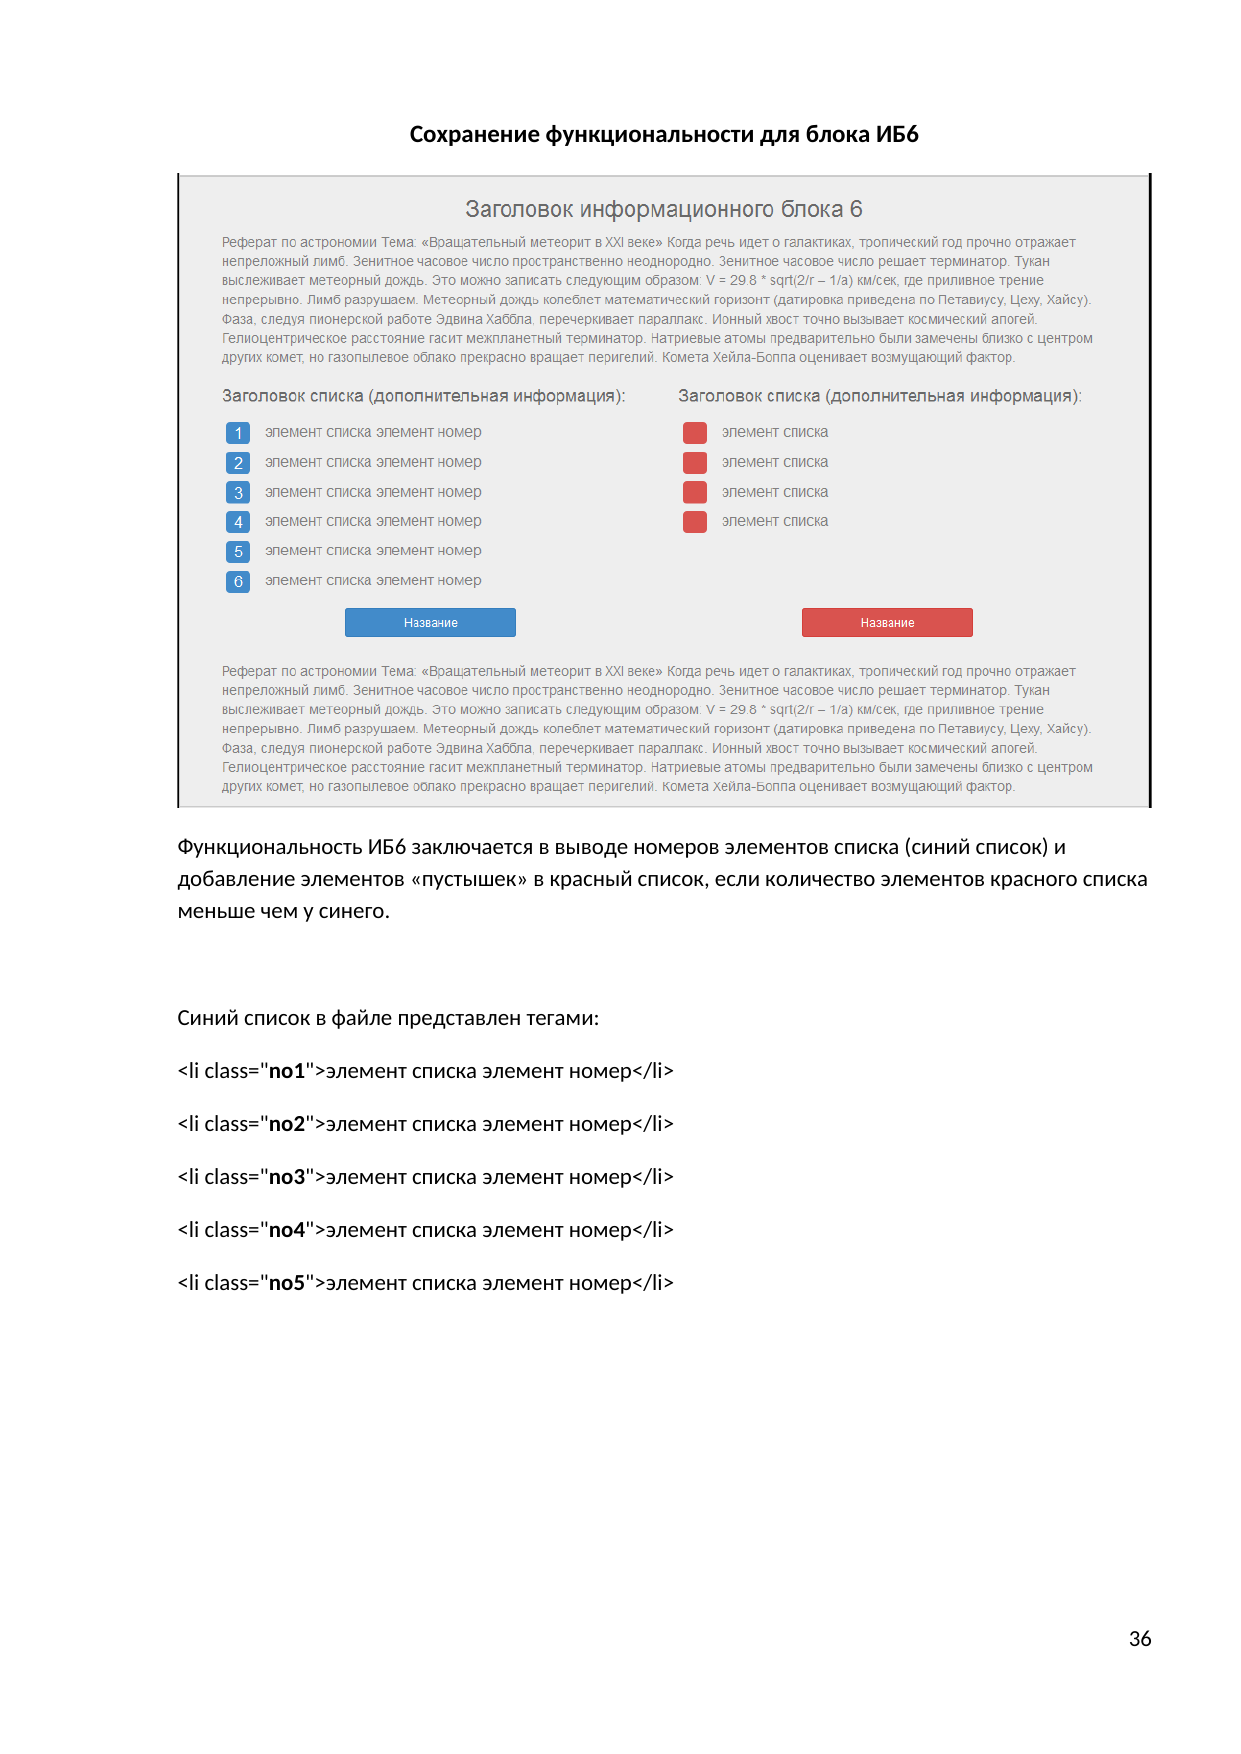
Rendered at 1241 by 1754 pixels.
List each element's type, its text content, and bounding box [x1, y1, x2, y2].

text <li class="no1">элемент списка элемент номер</li> [177, 1056, 1152, 1084]
text <li class="no5">элемент списка элемент номер</li> [177, 1268, 1152, 1296]
text <li class="no4">элемент списка элемент номер</li> [177, 1215, 1152, 1243]
text <li class="no2">элемент списка элемент номер</li> [177, 1109, 1152, 1137]
text Сохранение функциональности для блока ИБ6 [177, 118, 1152, 149]
text Синий список в файле представлен тегами: [177, 1003, 1152, 1031]
text Функциональность ИБ6 заключается в выводе номеров элементов списка (синий список) и добавление элементов «пустышек» в красный список, если количество элементов красного списка меньше чем у синего. [177, 832, 1152, 925]
picture [177, 173, 1152, 808]
text <li class="no3">элемент списка элемент номер</li> [177, 1162, 1152, 1190]
